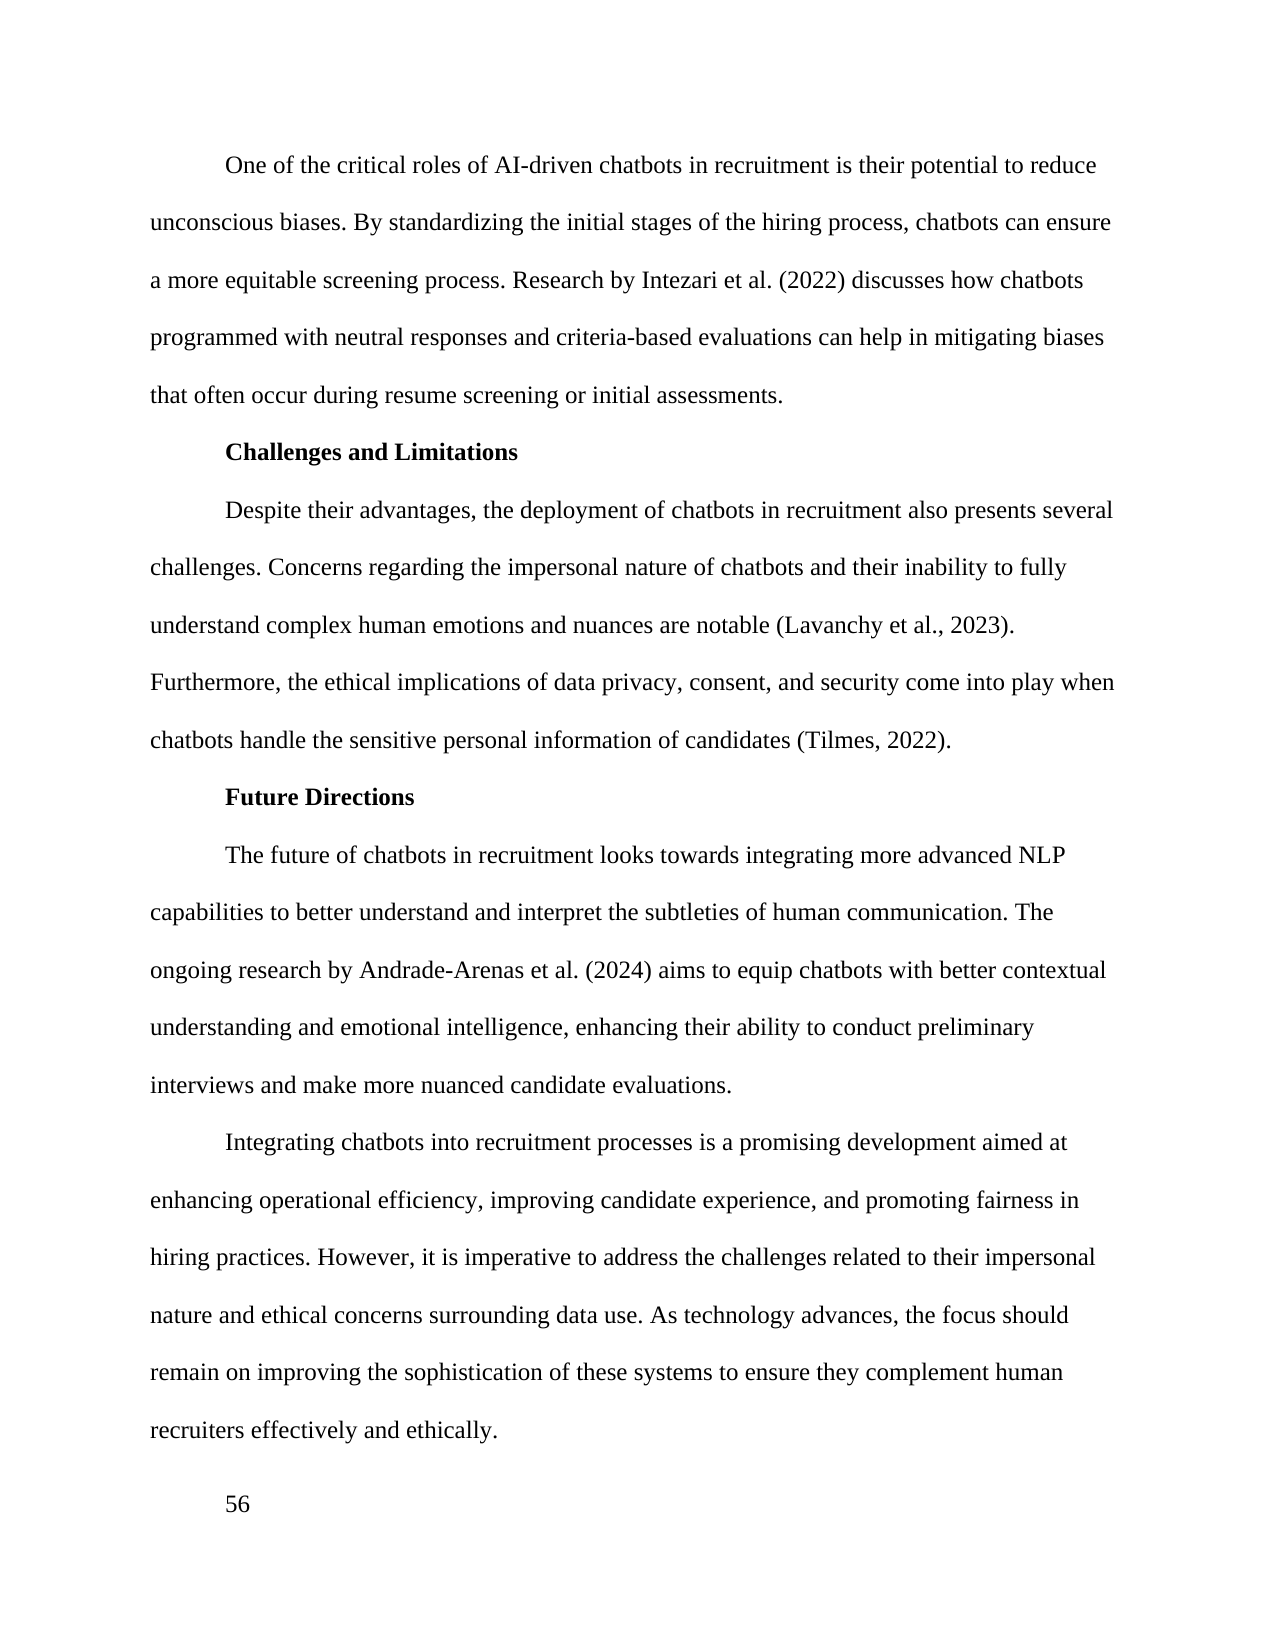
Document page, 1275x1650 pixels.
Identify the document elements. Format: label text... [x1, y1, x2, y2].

text Future Directions [150, 782, 1125, 811]
text The future of chatbots in recruitment looks towards integrating more advanced NLP capabilities to better understand and interpret the subtleties of human communication. The ongoing research by Andrade-Arenas et al. (2024) aims to equip chatbots with better contextual understanding and emotional intelligence, enhancing their ability to conduct preliminary interviews and make more nuanced candidate evaluations. [150, 840, 1125, 1099]
text One of the critical roles of AI-driven chatbots in recruitment is their potential to reduce unconscious biases. By standardizing the initial stages of the hiring process, chatbots can ensure a more equitable screening process. Research by Intezari et al. (2022) discusses how chatbots programmed with neutral responses and criteria-based evaluations can help in mitigating biases that often occur during resume screening or initial assessments. [150, 150, 1125, 409]
text Challenges and Limitations [150, 437, 1125, 466]
text Despite their advantages, the deployment of chatbots in recruitment also presents several challenges. Concerns regarding the impersonal nature of chatbots and their inability to fully understand complex human emotions and nuances are notable (Lavanchy et al., 2023). Furthermore, the ethical implications of data privacy, consent, and security come into play when chatbots handle the sensitive personal information of candidates (Tilmes, 2022). [150, 495, 1125, 754]
text Integrating chatbots into recruitment processes is a promising development aimed at enhancing operational efficiency, improving candidate experience, and promoting fairness in hiring practices. However, it is imperative to address the challenges related to their impersonal nature and ethical concerns surrounding data use. As technology advances, the focus should remain on improving the sophistication of these systems to ensure they complement human recruiters effectively and ethically. [150, 1127, 1125, 1444]
